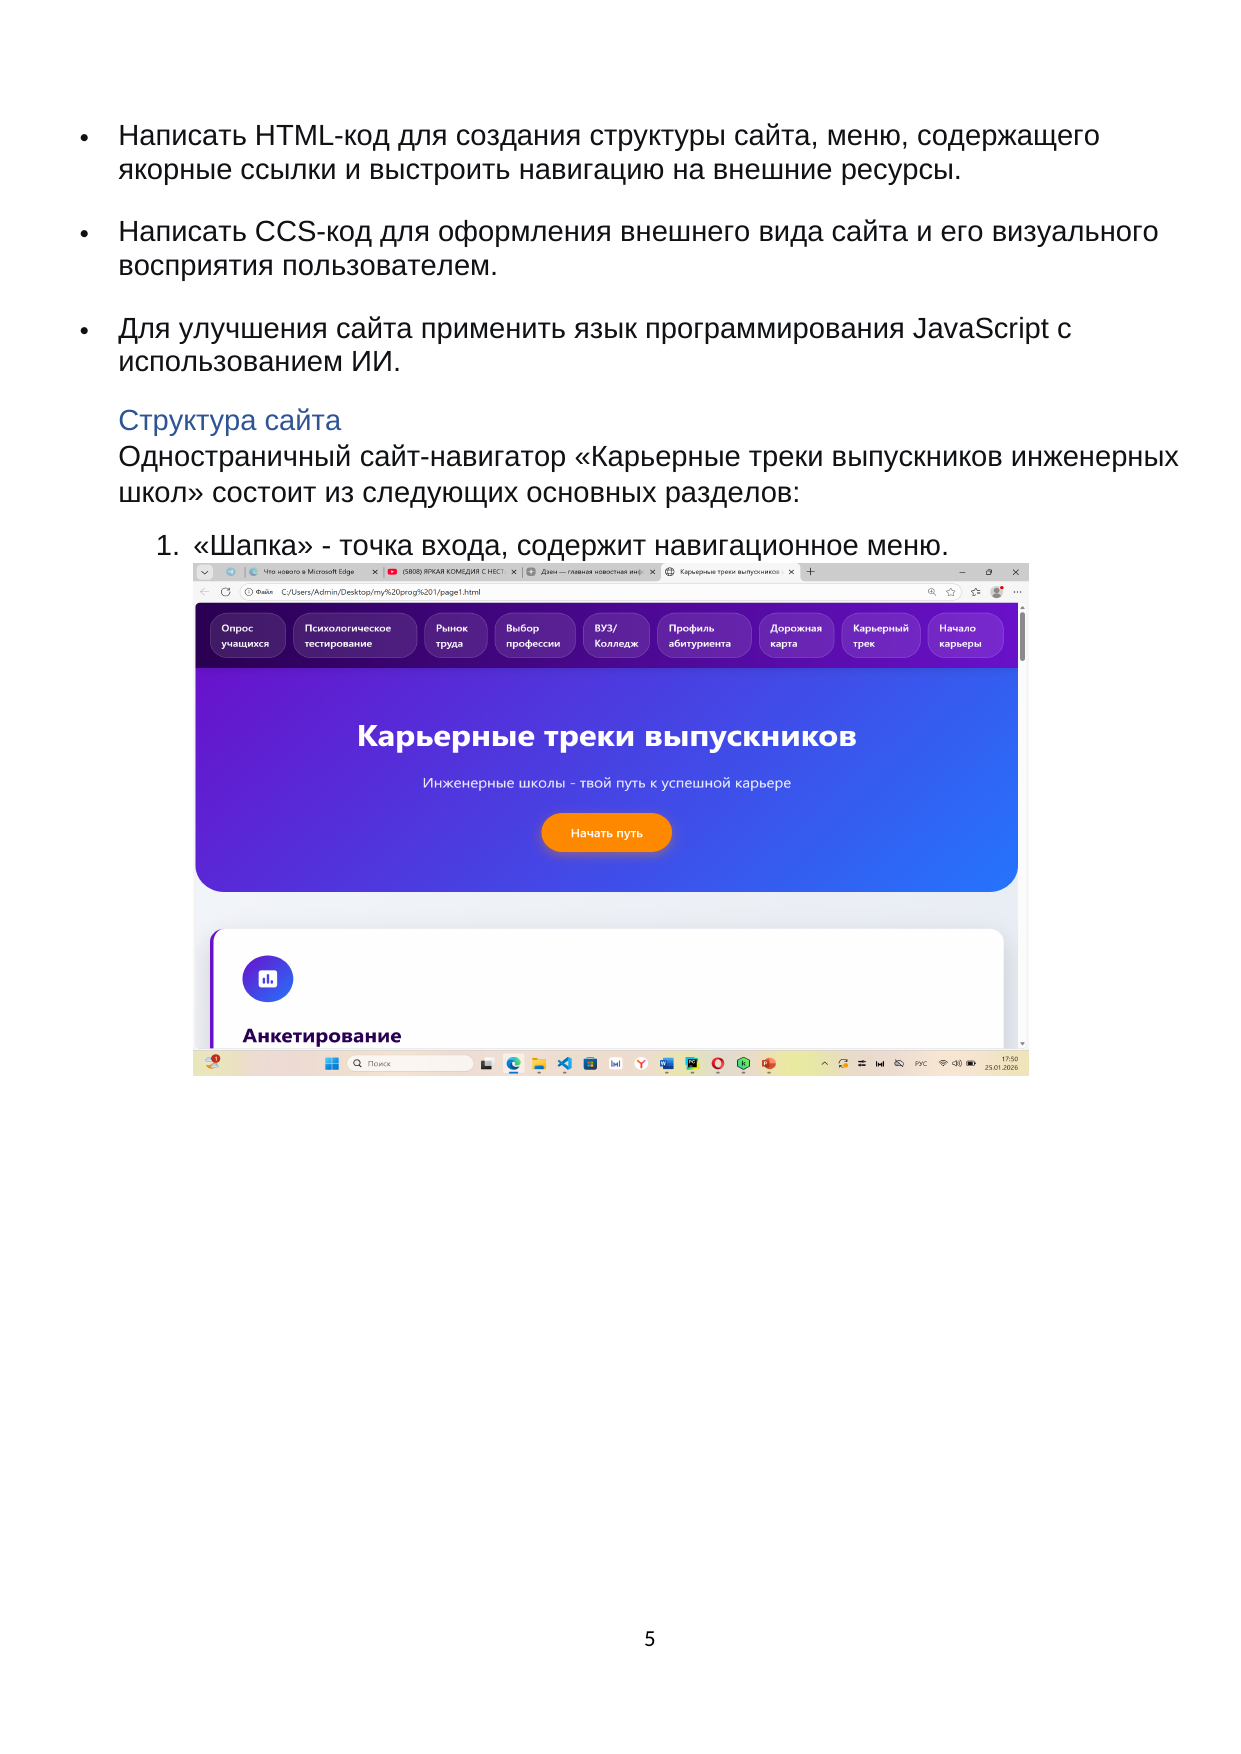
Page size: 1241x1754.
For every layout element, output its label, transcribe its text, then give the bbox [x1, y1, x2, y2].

picture [193, 563, 1029, 1076]
subtitle Структура сайта [118, 403, 1181, 436]
list Написать HTML-код для создания структуры сайта, меню, содержащего якорные ссылки и выстроить навигацию на внешние ресурсы. [81, 118, 1181, 185]
list Написать СCS-код для оформления внешнего вида сайта и его визуального восприятия пользователем. [81, 214, 1181, 281]
text Одностраничный сайт-навигатор «Карьерные треки выпускников инженерных школ» состоит из следующих основных разделов: [118, 439, 1181, 508]
list Для улучшения сайта применить язык программирования JavaScript с использованием ИИ. [81, 311, 1181, 378]
